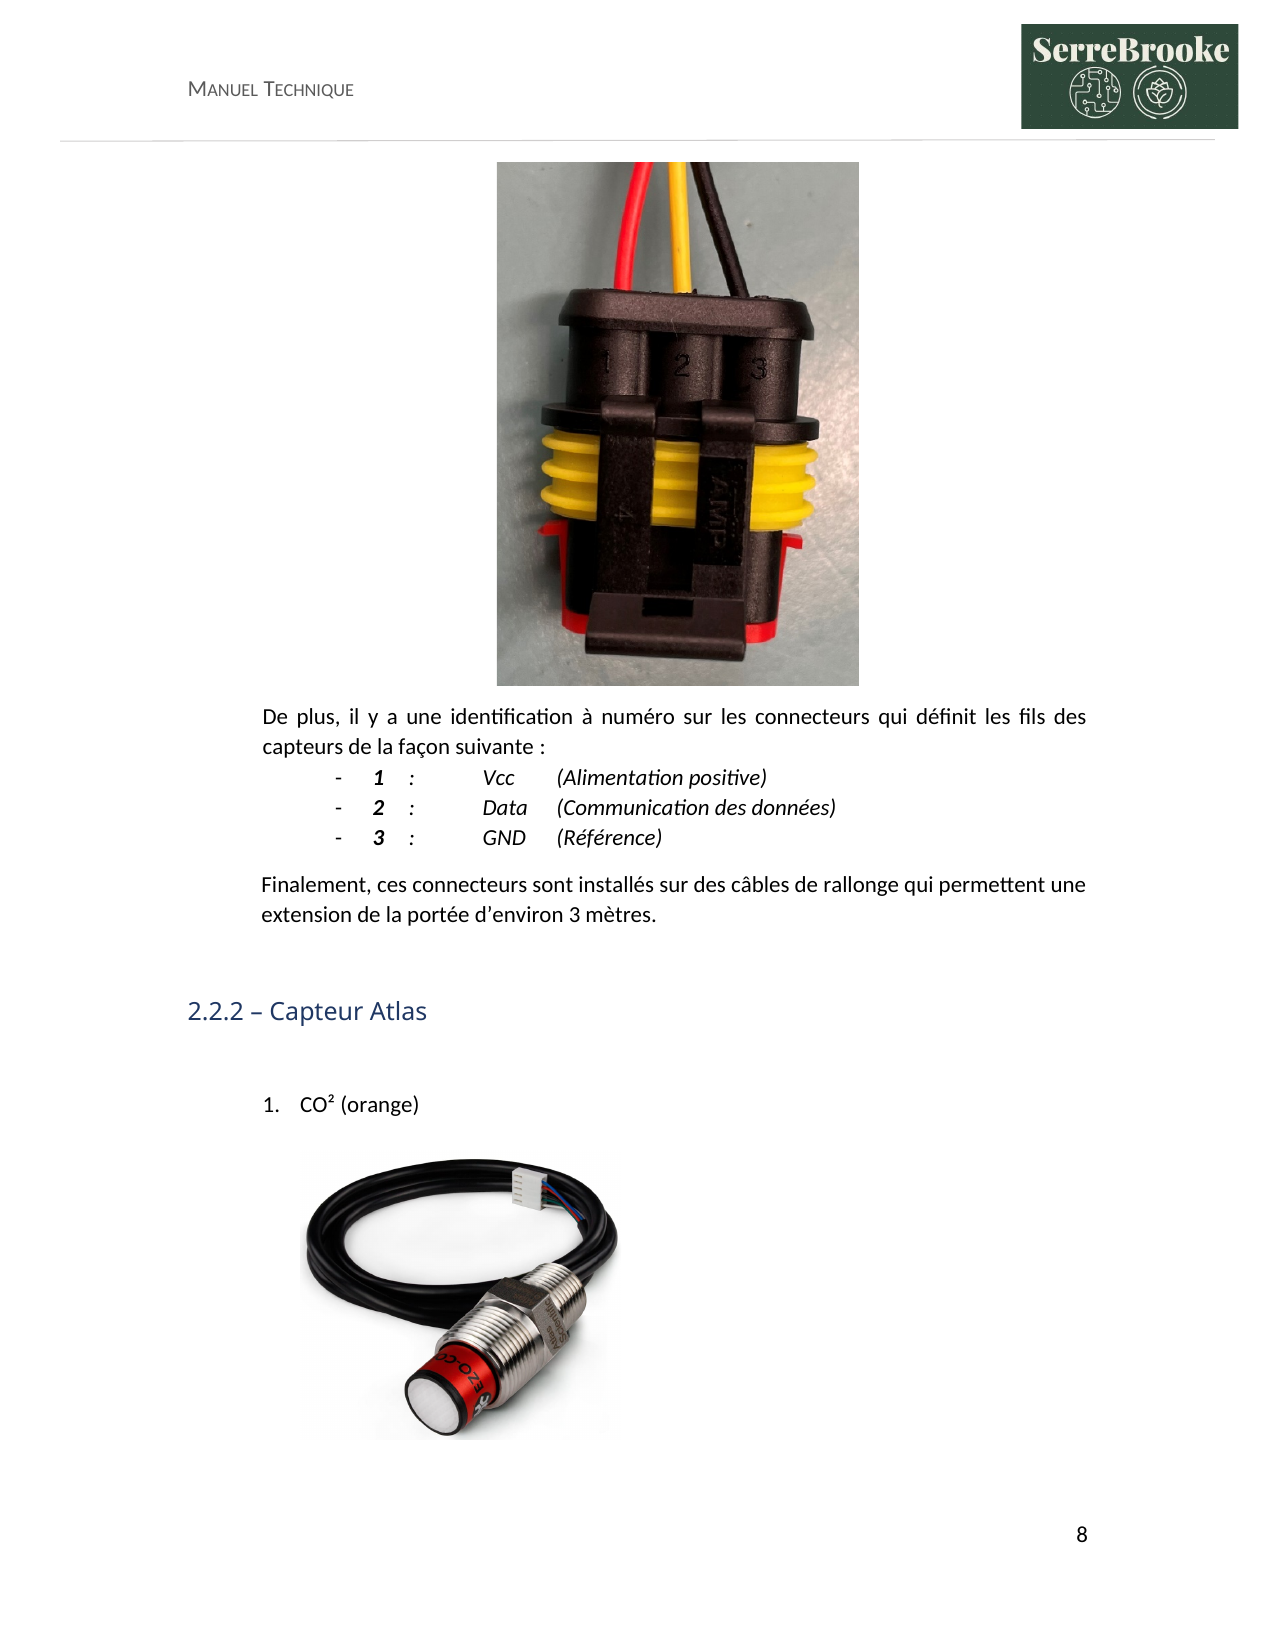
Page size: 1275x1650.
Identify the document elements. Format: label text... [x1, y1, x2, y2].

picture [1021, 24, 1239, 129]
picture [300, 1150, 622, 1440]
list De plus, il y a une identification à numéro sur les connecteurs qui définit les fils des capteurs de la façon suivante : [262, 702, 1087, 761]
list 2 : Data (Communication des données) [335, 793, 1087, 821]
picture [496, 162, 859, 686]
subtitle 2.2.2 – Capteur Atlas [187, 994, 1087, 1028]
text Finalement, ces connecteurs sont installés sur des câbles de rallonge qui permettent une extension de la portée d’environ 3 mètres. [261, 870, 1087, 928]
list CO² (orange) [262, 1090, 1087, 1118]
list 1 : Vcc (Alimentation positive) [335, 763, 1087, 791]
list 3 : GND (Référence) [335, 823, 1087, 851]
